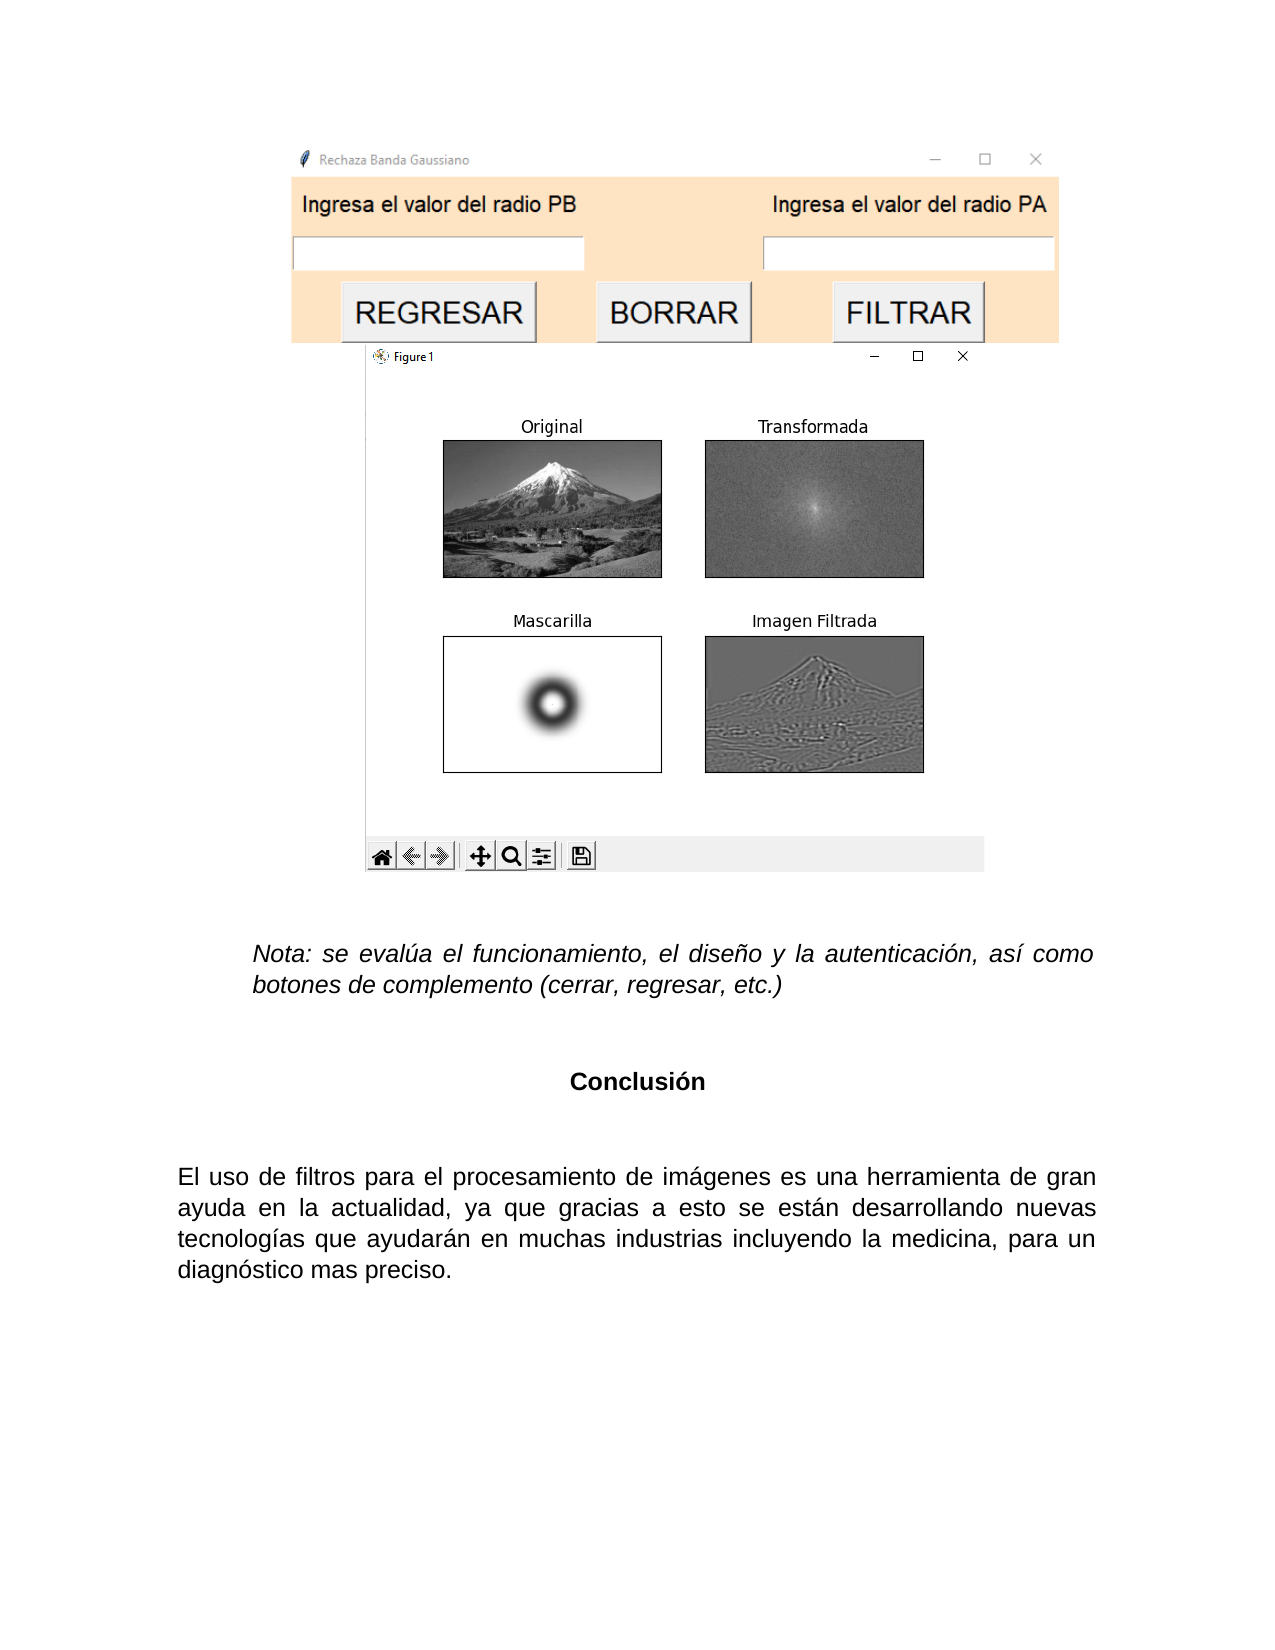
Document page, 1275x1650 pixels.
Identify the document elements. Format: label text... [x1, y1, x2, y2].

text El uso de filtros para el procesamiento de imágenes es una herramienta de gran ayuda en la actualidad, ya que gracias a esto se están desarrollando nuevas tecnologías que ayudarán en muchas industrias incluyendo la medicina, para un diagnóstico mas preciso. [177, 1162, 1098, 1284]
picture [365, 345, 985, 872]
list Nota: se evalúa el funcionamiento, el diseño y la autenticación, así como botones de complemento (cerrar, regresar, etc.) [252, 938, 1098, 998]
text Conclusión [177, 1067, 1098, 1096]
picture [291, 147, 1059, 343]
